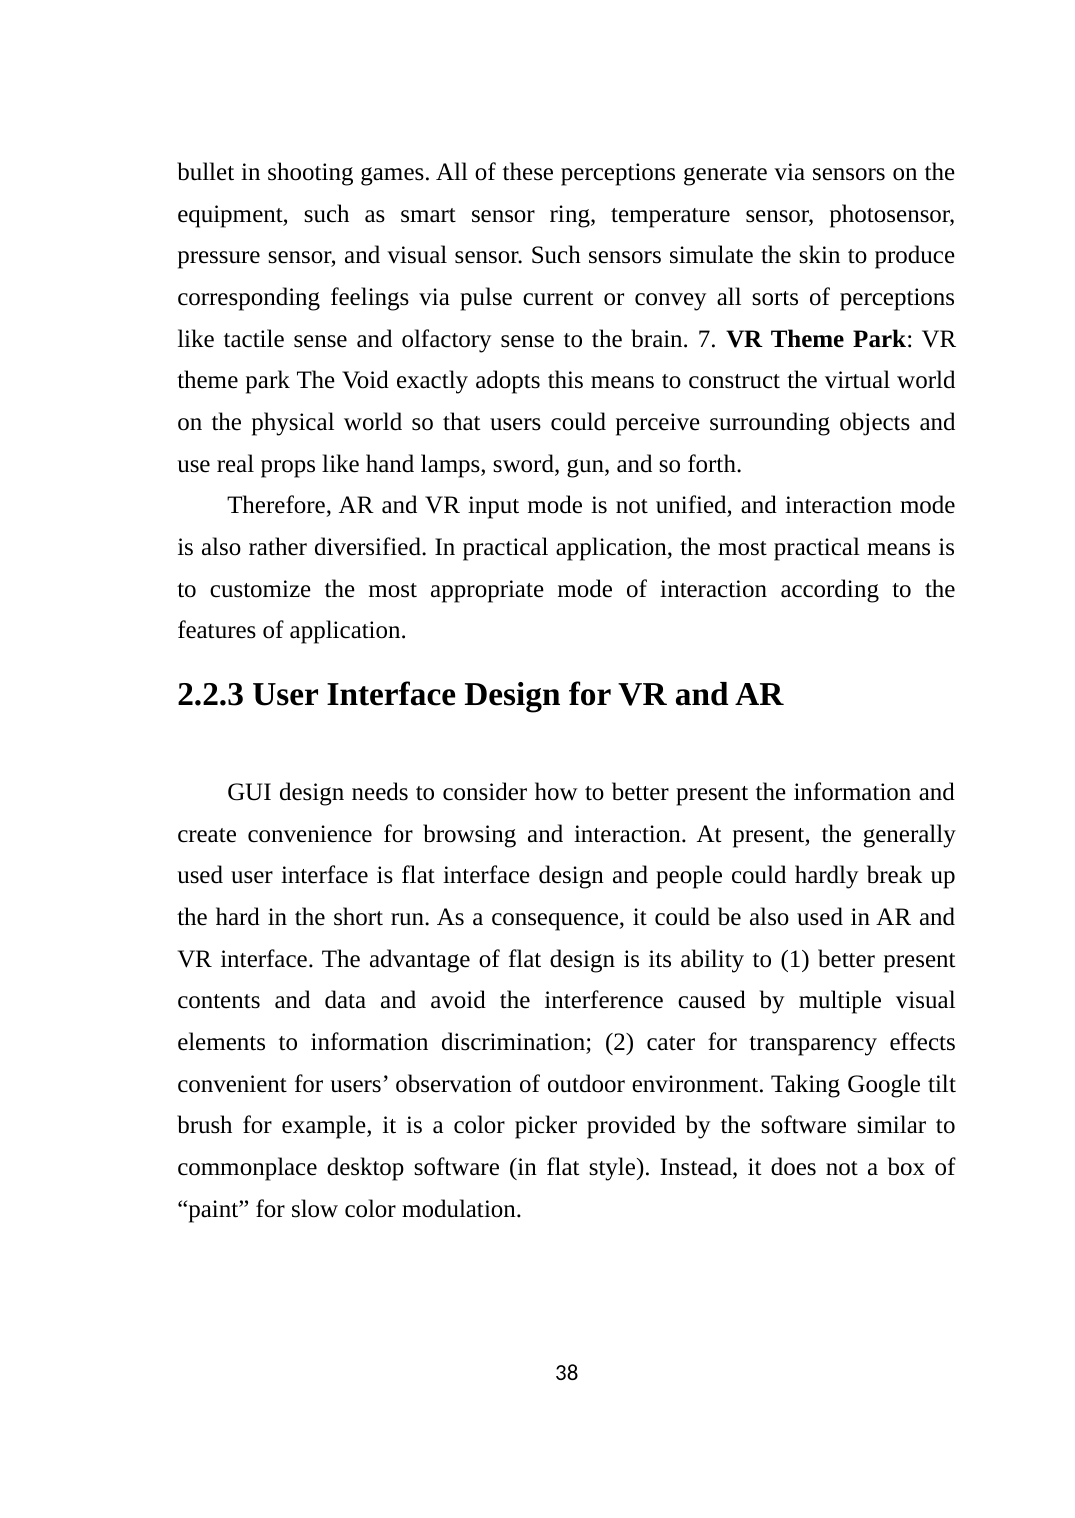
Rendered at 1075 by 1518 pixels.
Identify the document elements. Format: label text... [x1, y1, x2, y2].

text 2.2.3 User Interface Design for VR and AR [177, 674, 956, 712]
text Therefore, AR and VR input mode is not unified, and interaction mode is also rather diversified. In practical application, the most practical means is to customize the most appropriate mode of interaction according to the features of application. [177, 480, 956, 647]
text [177, 147, 956, 480]
text GUI design needs to consider how to better present the information and create convenience for browsing and interaction. At present, the generally used user interface is flat interface design and people could hardly break up the hard in the short run. As a consequence, it could be also used in AR and VR interface. The advantage of flat design is its ability to (1) better present contents and data and avoid the interference caused by multiple visual elements to information discrimination; (2) cater for transparency effects convenient for users’ observation of outdoor environment. Taking Google tilt brush for example, it is a color picker provided by the software similar to commonplace desktop software (in flat style). Instead, it does not a box of “paint” for slow color modulation. [177, 767, 956, 1225]
